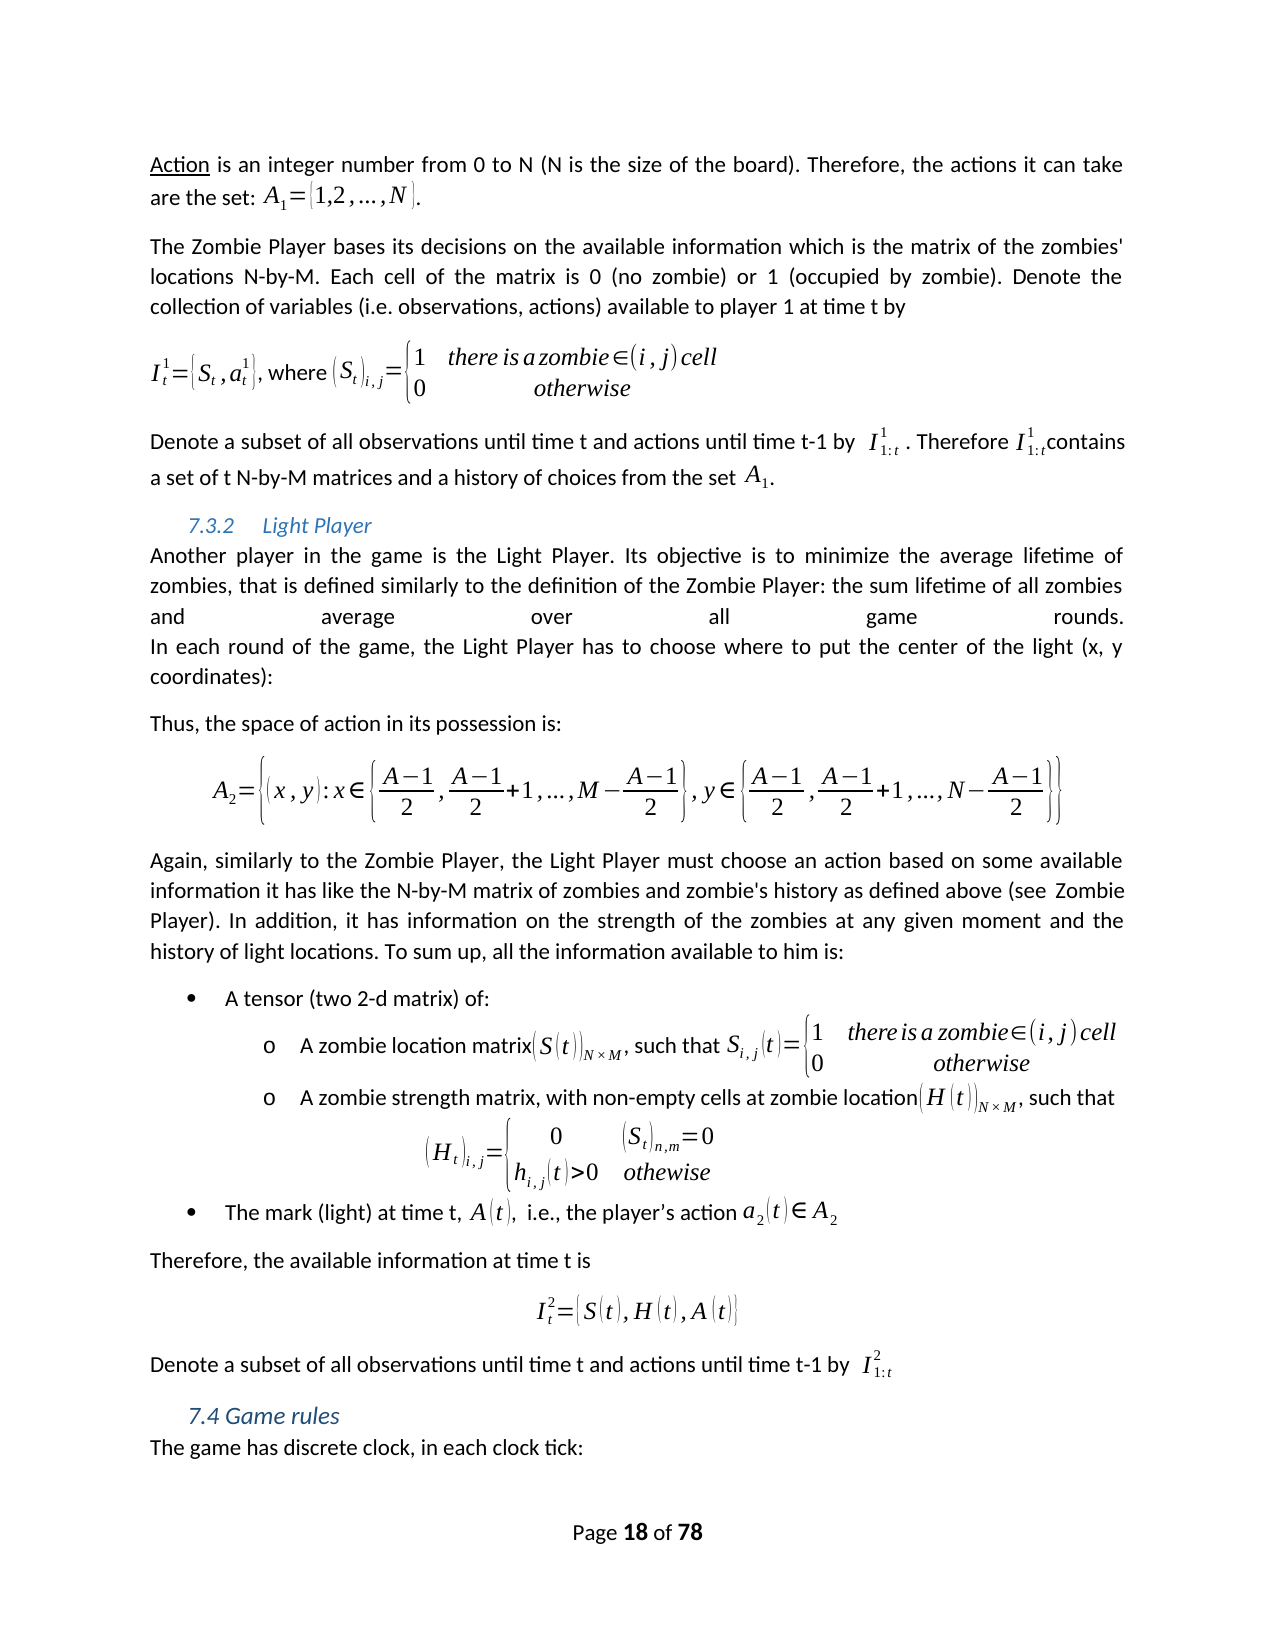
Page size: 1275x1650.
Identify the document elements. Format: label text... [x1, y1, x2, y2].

list A tensor (two 2-d matrix) of: [187, 984, 1125, 1012]
text Therefore, the available information at time t is [150, 1247, 1125, 1275]
subtitle Light Player [187, 511, 1125, 539]
text Denote a subset of all observations until time t and actions until time t-1 by . Therefore contains a set of t N-by-M matrices and a history of choices from the set . [150, 424, 1125, 492]
text Thus, the space of action in its possession is: [150, 709, 1125, 737]
subtitle Game rules [153, 1401, 1125, 1431]
list A zombie strength matrix, with non-empty cells at zombie location, such that [262, 1081, 1125, 1115]
text Another player in the game is the Light Player. Its objective is to minimize the average lifetime of zombies, that is defined similarly to the definition of the Zombie Player: the sum lifetime of all zombies and average over all game rounds. In each round of the game, the Light Player has to choose where to put the center of the light (x, y coordinates): [150, 541, 1125, 690]
text The Zombie Player bases its decisions on the available information which is the matrix of the zombies' locations N-by-M. Each cell of the matrix is 0 (no zombie) or 1 (occupied by zombie). Denote the collection of variables (i.e. observations, actions) available to player 1 at time t by [150, 232, 1125, 320]
list The mark (light) at time t, , i.e., the player’s action [187, 1196, 1125, 1228]
text Again, similarly to the Zombie Player, the Light Player must choose an action based on some available information it has like the N-by-M matrix of zombies and zombie's history as defined above (see Zombie Player). In addition, it has information on the strength of the zombies at any given moment and the history of light locations. To sum up, all the information available to him is: [150, 846, 1125, 965]
list A zombie location matrix, such that [262, 1013, 1125, 1079]
text Denote a subset of all observations until time t and actions until time t-1 by [150, 1347, 1125, 1382]
text , where [150, 339, 1125, 405]
text The game has discrete clock, in each clock tick: [150, 1433, 1125, 1461]
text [150, 150, 1125, 213]
